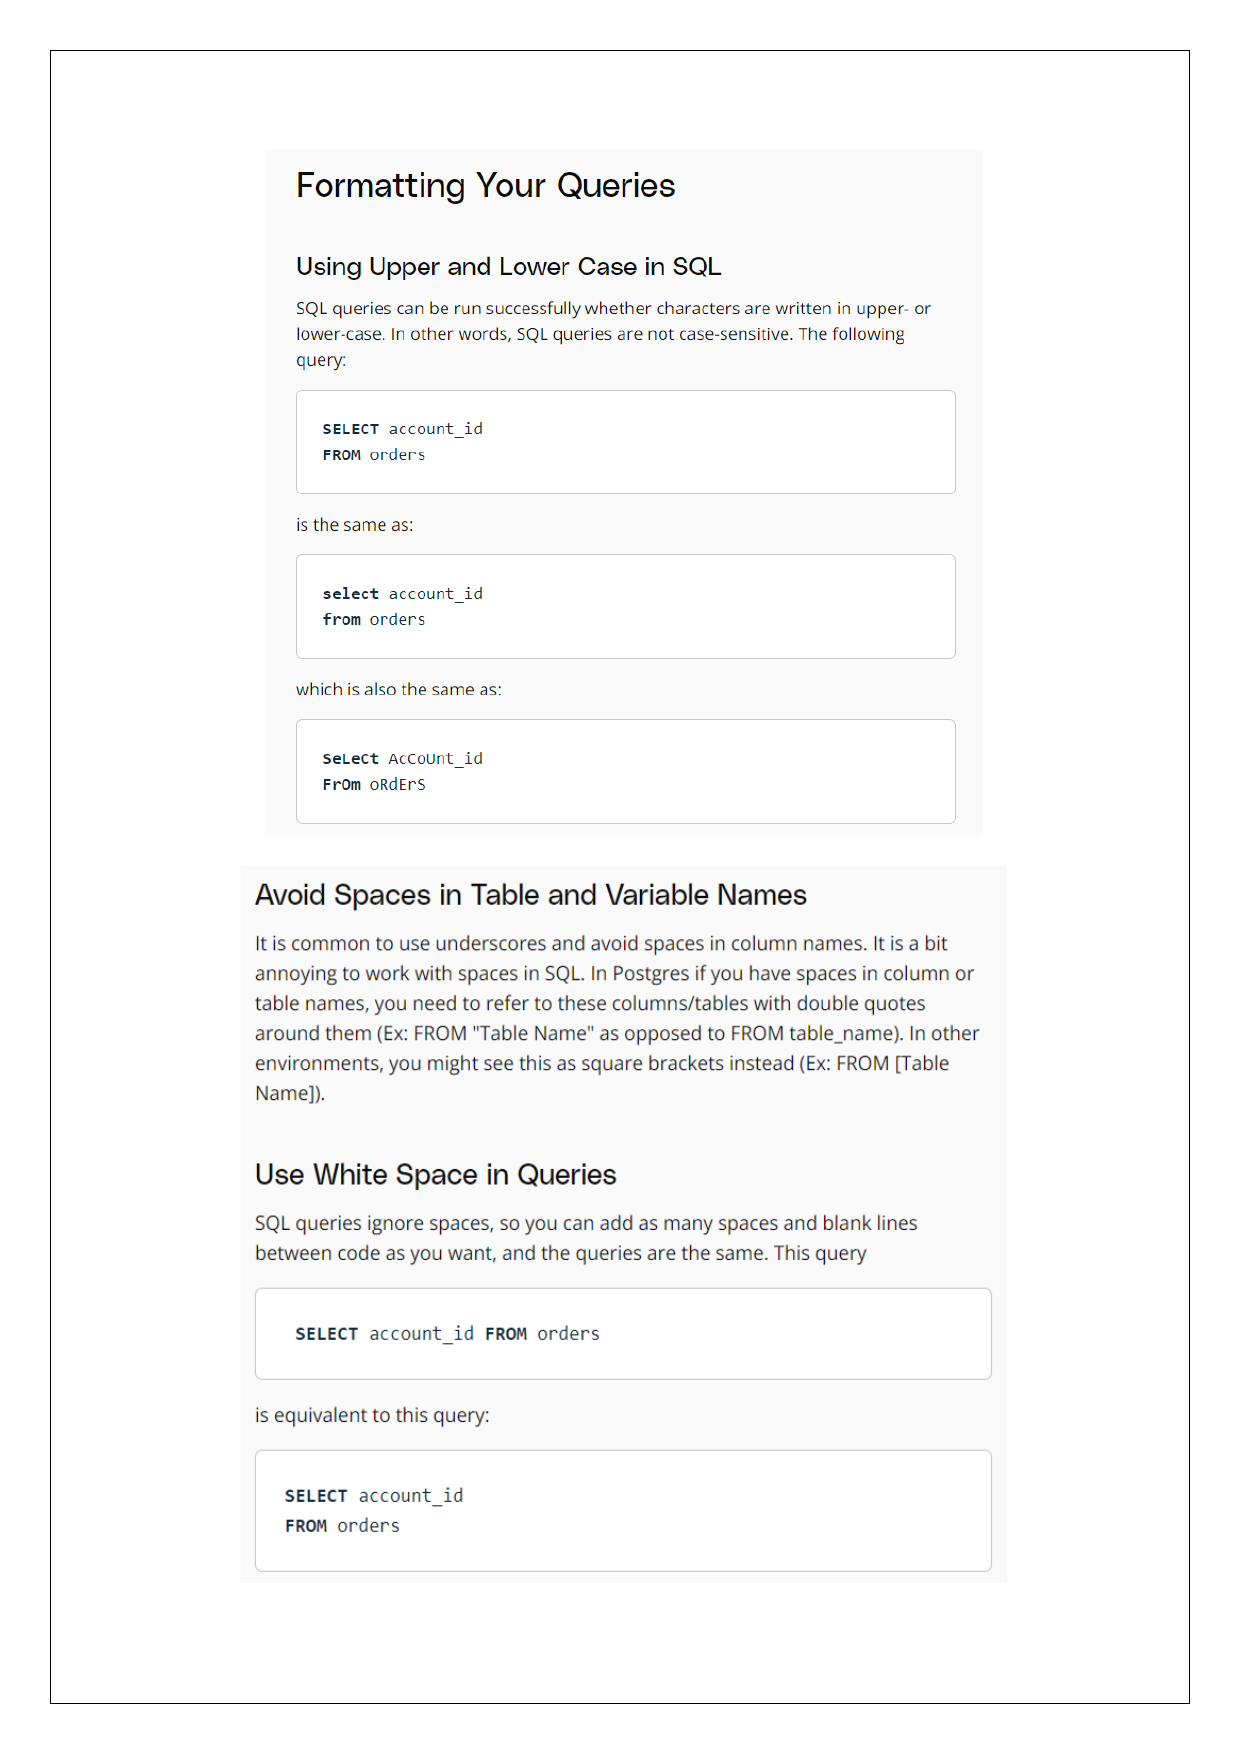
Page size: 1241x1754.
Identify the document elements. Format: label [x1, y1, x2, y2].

picture [264, 150, 983, 836]
picture [240, 866, 1007, 1583]
